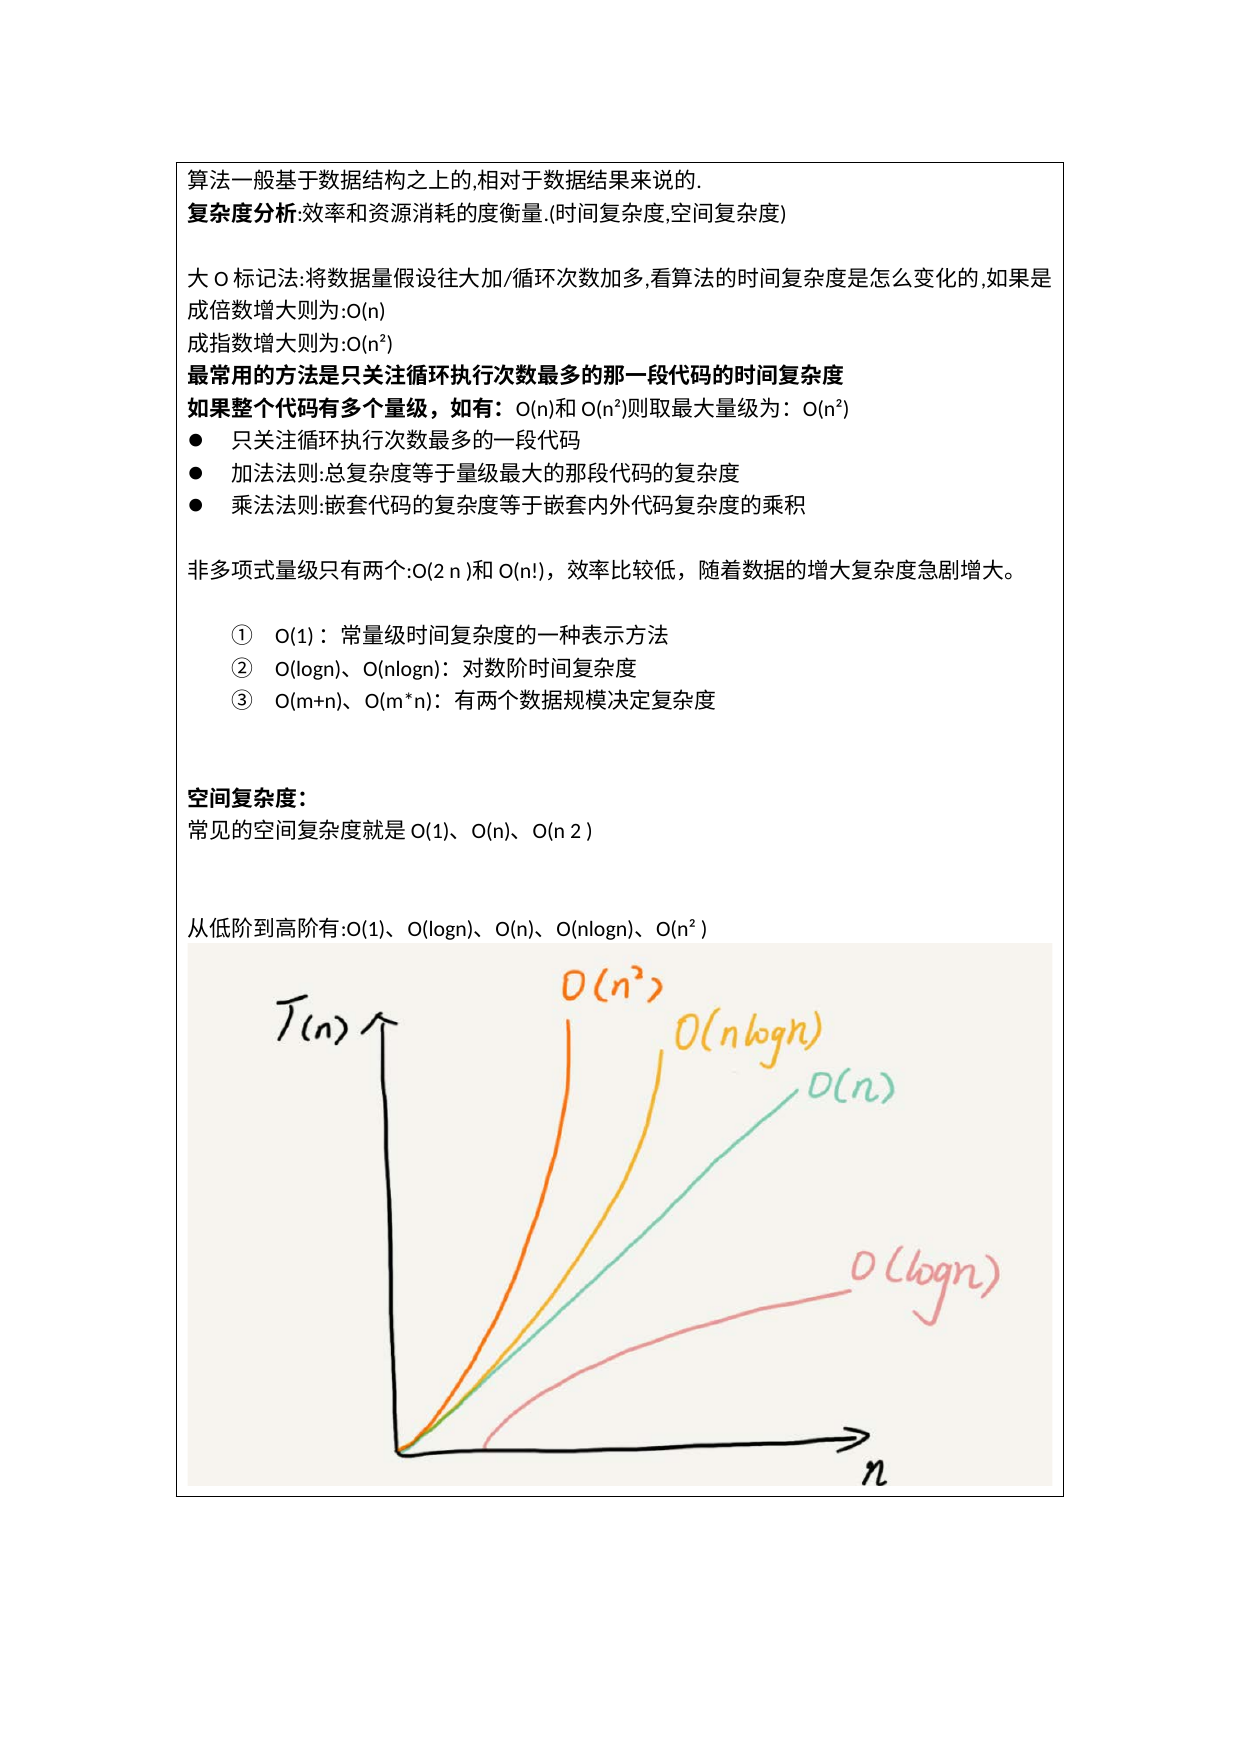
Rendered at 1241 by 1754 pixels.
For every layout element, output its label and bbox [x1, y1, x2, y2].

table_header [177, 163, 1063, 1496]
picture [187, 943, 1053, 1486]
